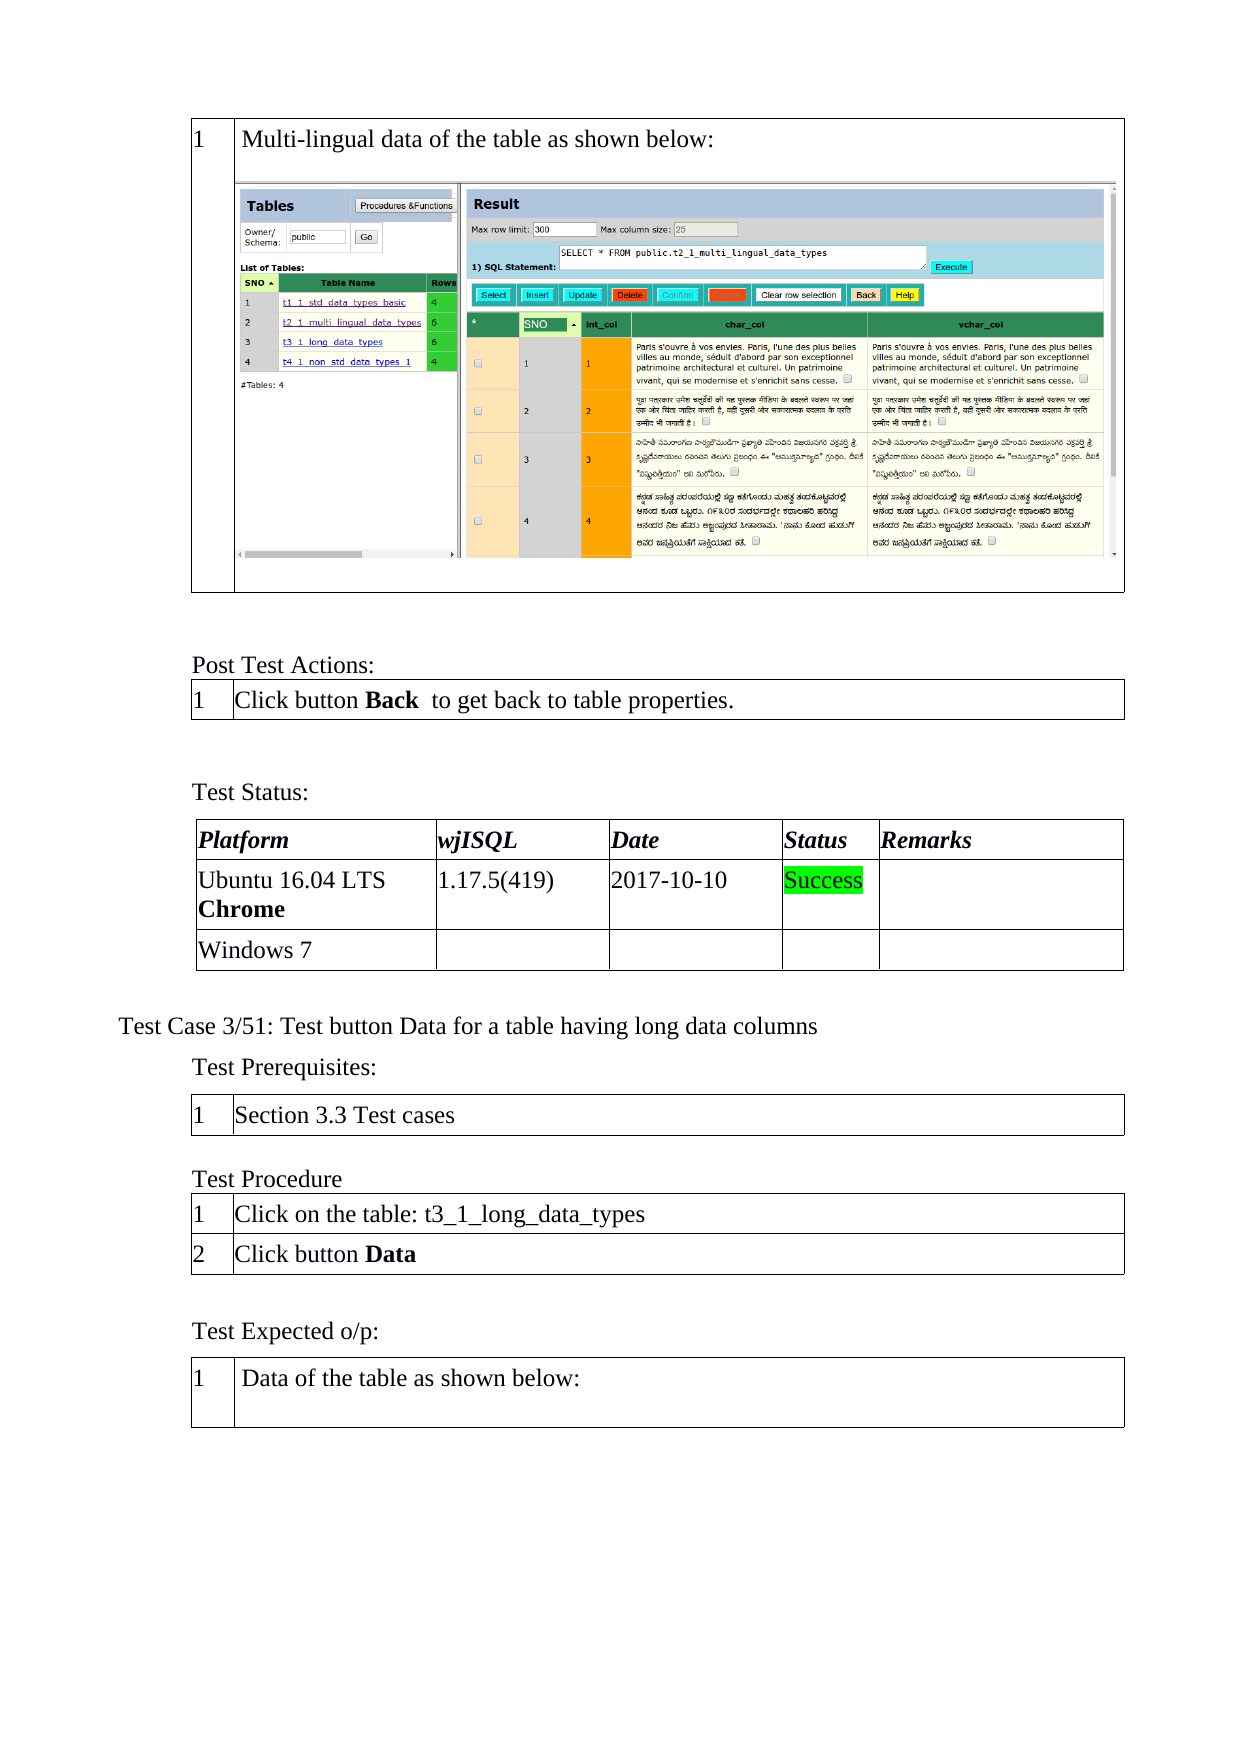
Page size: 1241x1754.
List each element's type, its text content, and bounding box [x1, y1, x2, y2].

text Test Expected o/p: [118, 1316, 1122, 1344]
table_cell [880, 930, 1123, 969]
table_cell Ubuntu 16.04 LTS Chrome [197, 860, 436, 929]
table_cell Success [783, 860, 879, 929]
table_header Date [610, 820, 782, 859]
table_header wjISQL [437, 820, 609, 859]
text Test Status: [118, 777, 1122, 806]
picture [235, 181, 1116, 558]
table_cell Windows 7 [197, 930, 436, 969]
table_cell 2017-10-10 [610, 860, 782, 929]
table_cell 1.17.5(419) [437, 860, 609, 929]
table_cell [783, 930, 879, 969]
text Post Test Actions: [118, 650, 1122, 678]
table_cell 2 [192, 1234, 233, 1274]
text Test Case 3/51: Test button Data for a table having long data columns [118, 1011, 1122, 1040]
table_header 1 [192, 1194, 233, 1233]
table_header 1 [192, 119, 234, 592]
table_cell [610, 930, 782, 969]
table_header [235, 1358, 1124, 1426]
table_cell [437, 930, 609, 969]
table_header Multi-lingual data of the table as shown below: [235, 119, 1124, 592]
table_header Section 3.3 Test cases [234, 1095, 1124, 1134]
table_header Status [783, 820, 879, 859]
table_cell Click button Data [234, 1234, 1124, 1274]
table_header 1 [192, 1358, 234, 1426]
text Test Procedure [118, 1164, 1122, 1192]
table_cell [880, 860, 1123, 929]
text Test Prerequisites: [118, 1052, 1122, 1081]
table_header 1 [192, 680, 233, 719]
table_header 1 [192, 1095, 233, 1134]
table_header Platform [197, 820, 436, 859]
table_header Click button Back to get back to table properties. [234, 680, 1124, 719]
table_header Remarks [880, 820, 1123, 859]
table_header Click on the table: t3_1_long_data_types [234, 1194, 1124, 1233]
